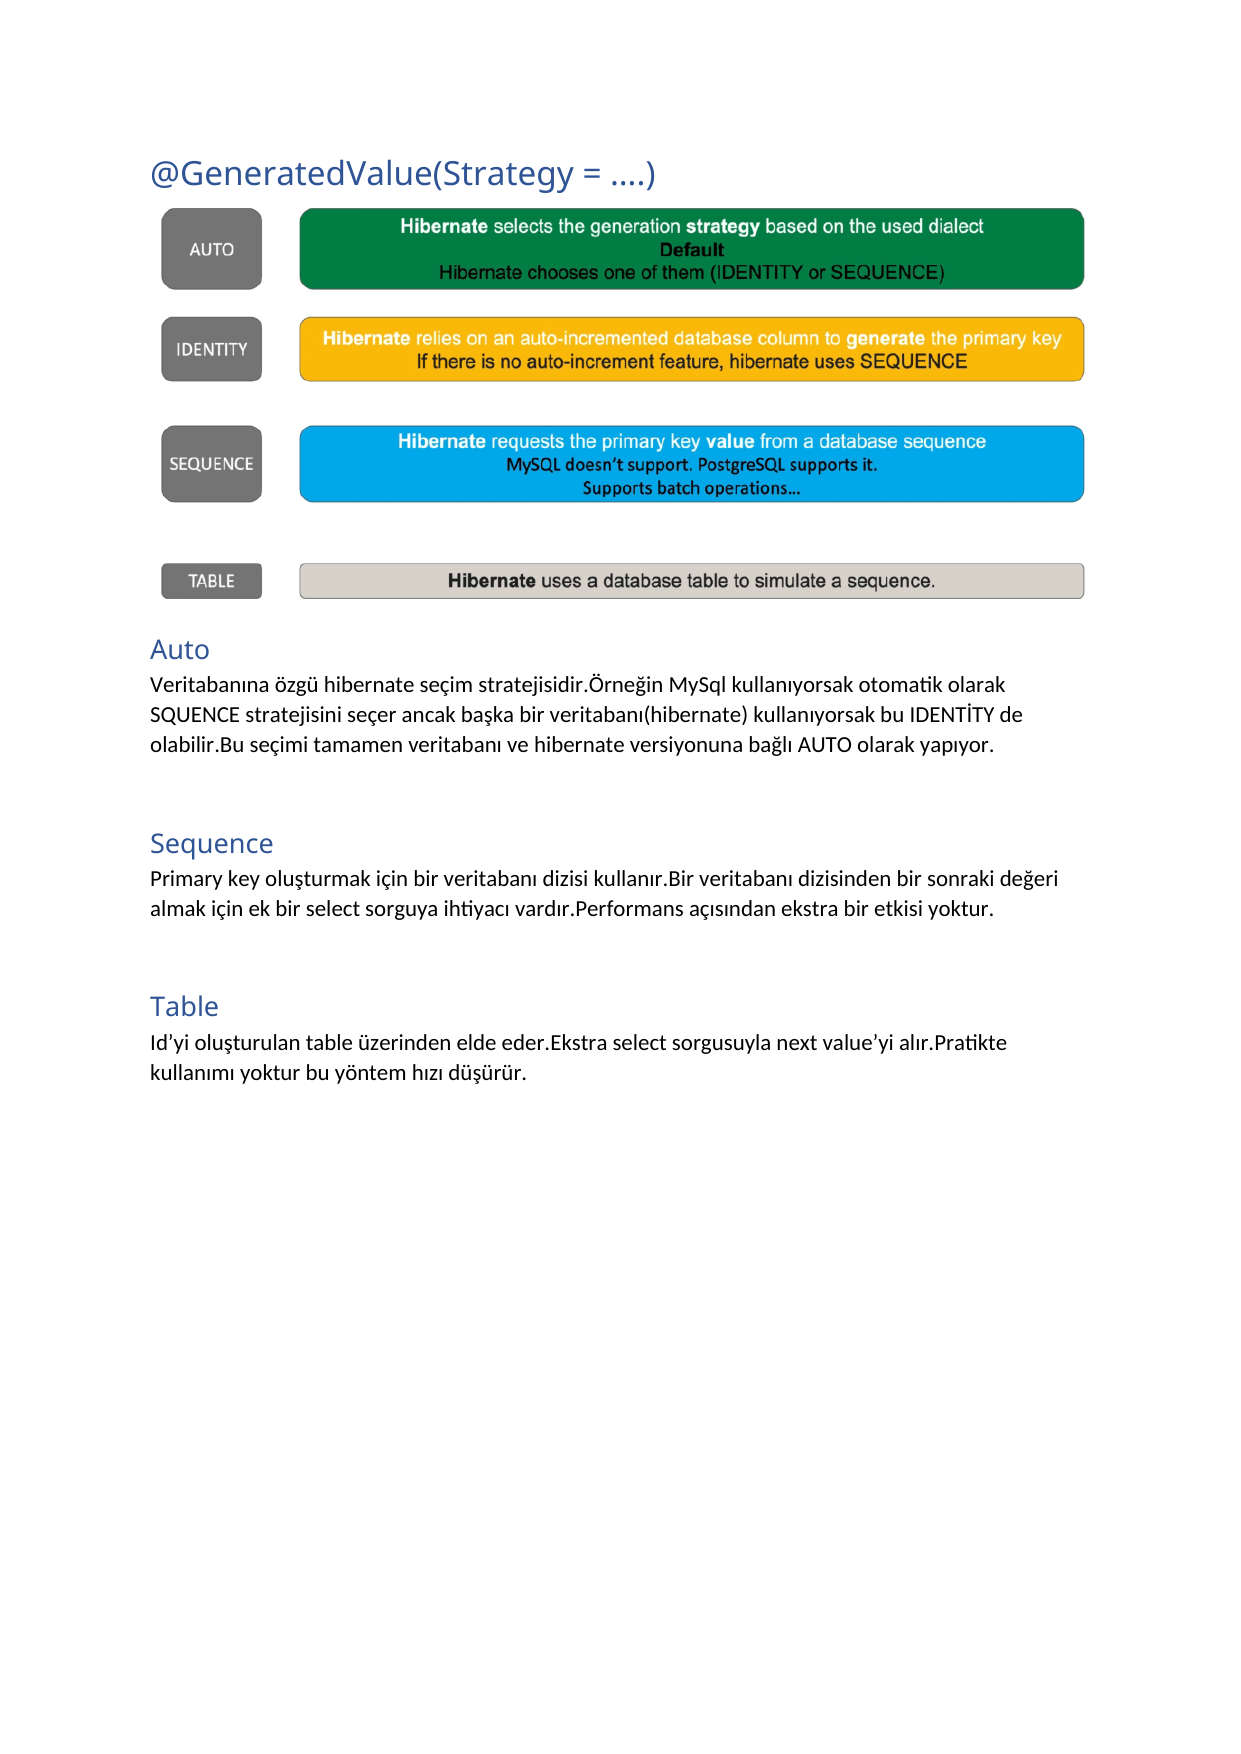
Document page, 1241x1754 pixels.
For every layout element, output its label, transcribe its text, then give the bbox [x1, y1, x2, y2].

subtitle Table [150, 988, 1090, 1025]
subtitle Sequence [150, 824, 1090, 861]
subtitle @GeneratedValue(Strategy = ….) [150, 150, 1090, 195]
text Id’yi oluşturulan table üzerinden elde eder.Ekstra select sorgusuyla next value’yi alır.Pratikte kullanımı yoktur bu yöntem hızı düşürür. [150, 1028, 1090, 1086]
subtitle Auto [150, 630, 1090, 667]
picture [150, 198, 1091, 612]
text Veritabanına özgü hibernate seçim stratejisidir.Örneğin MySql kullanıyorsak otomatik olarak SQUENCE stratejisini seçer ancak başka bir veritabanı(hibernate) kullanıyorsak bu IDENTİTY de olabilir.Bu seçimi tamamen veritabanı ve hibernate versiyonuna bağlı AUTO olarak yapıyor. [150, 670, 1090, 758]
text Primary key oluşturmak için bir veritabanı dizisi kullanır.Bir veritabanı dizisinden bir sonraki değeri almak için ek bir select sorguya ihtiyacı vardır.Performans açısından ekstra bir etkisi yoktur. [150, 864, 1090, 922]
